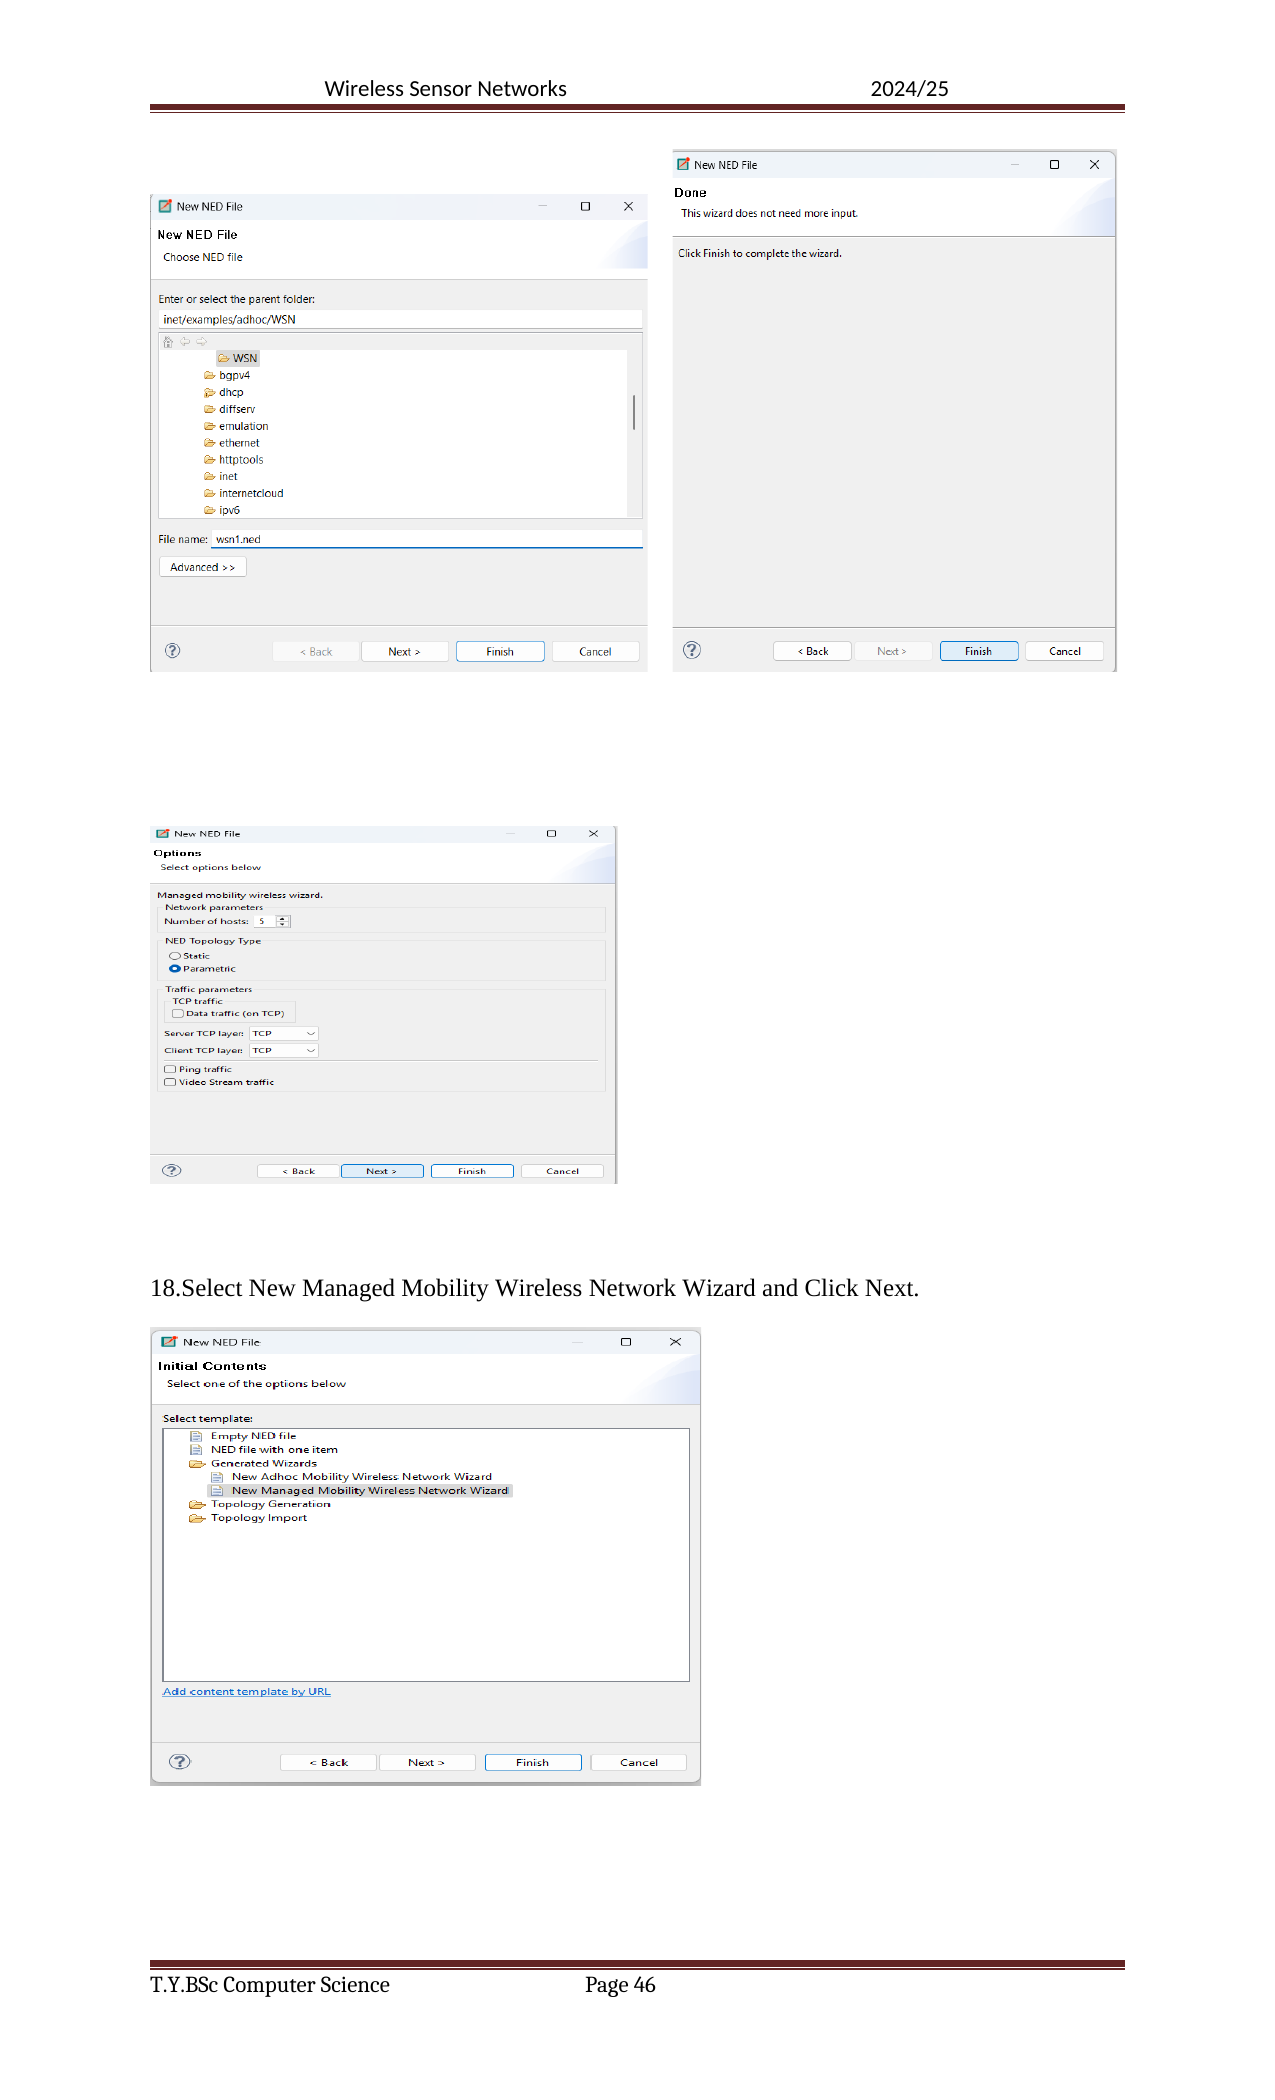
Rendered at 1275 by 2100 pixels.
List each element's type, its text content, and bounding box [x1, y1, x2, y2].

picture [150, 826, 618, 1184]
text 18.Select New Managed Mobility Wireless Network Wizard and Click Next. [150, 1273, 1125, 1302]
picture [150, 194, 648, 672]
picture [150, 1327, 702, 1786]
picture [672, 149, 1118, 672]
